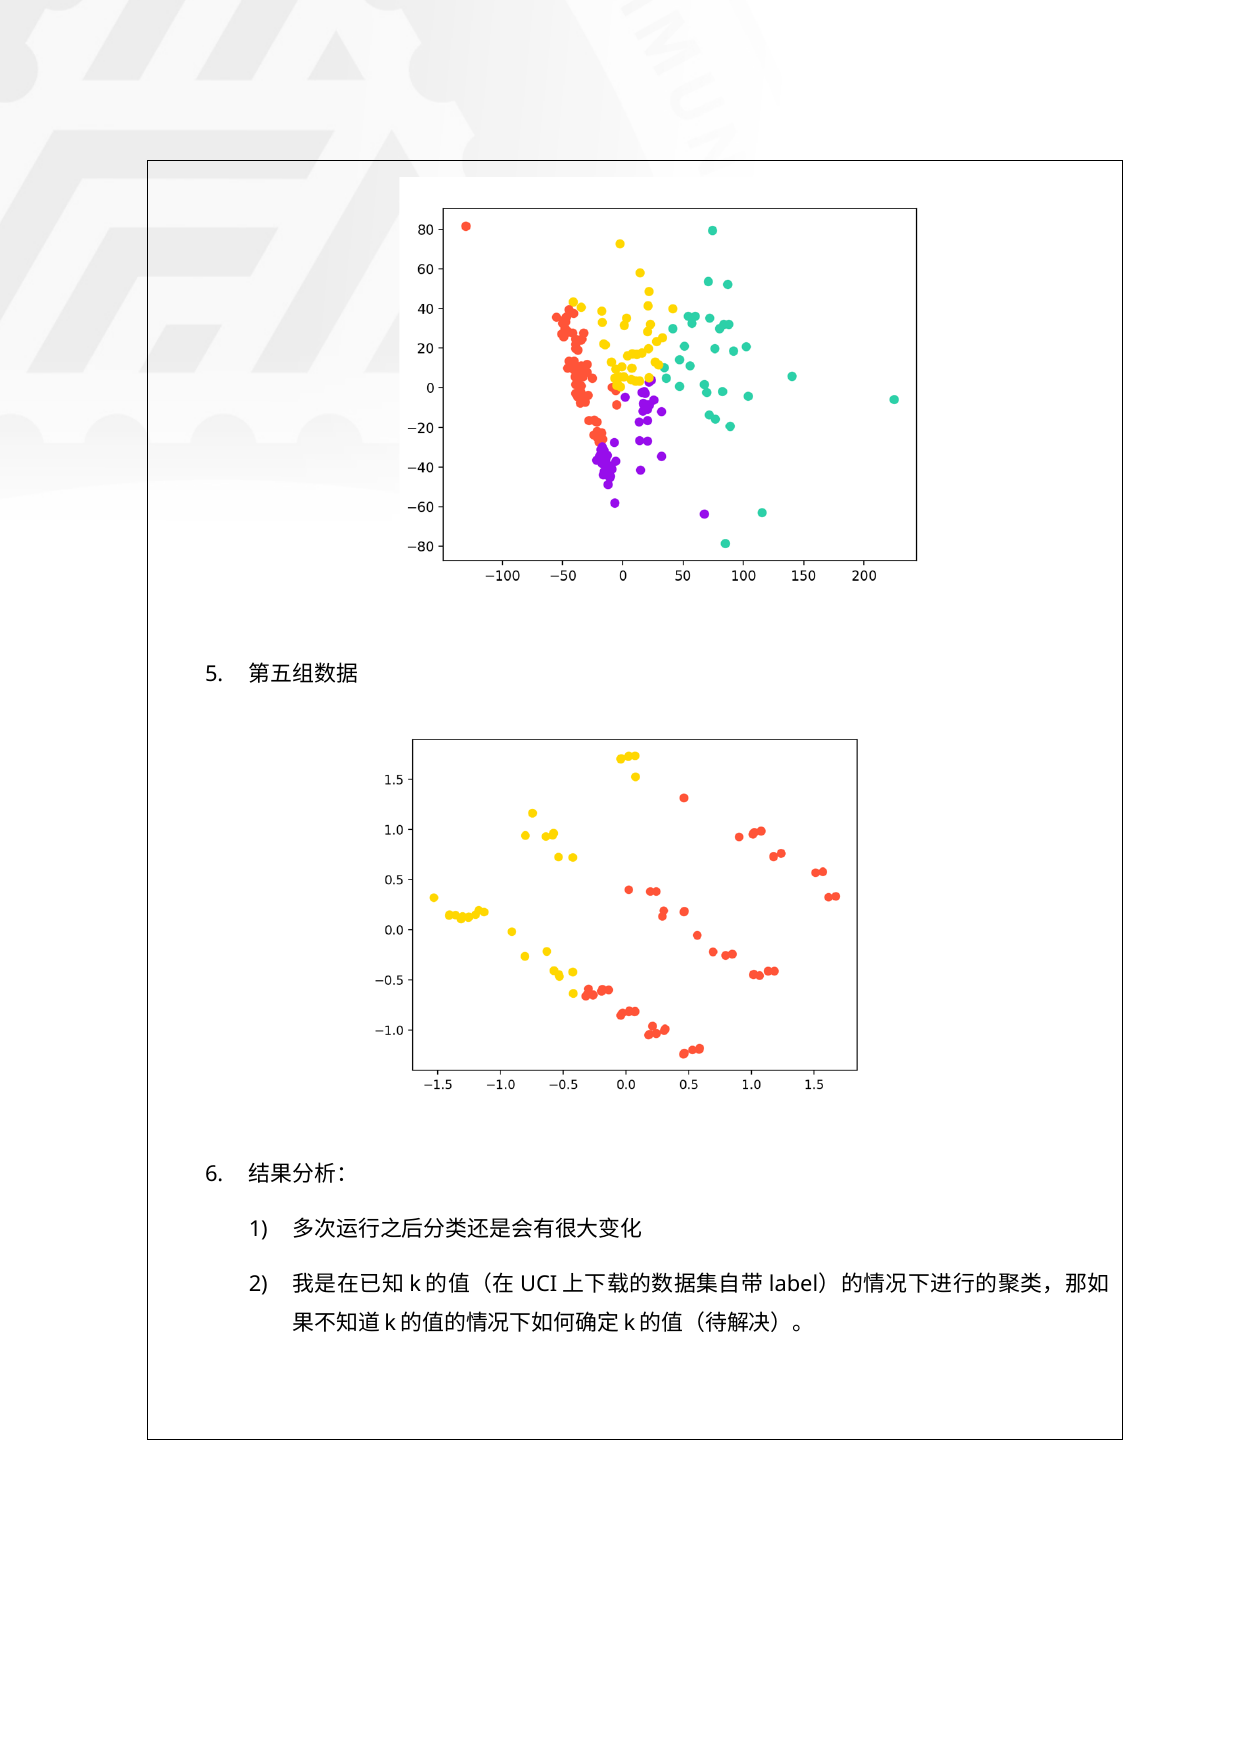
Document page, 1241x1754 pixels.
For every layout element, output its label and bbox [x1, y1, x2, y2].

picture [371, 710, 899, 1113]
picture [0, 0, 879, 522]
table_header [148, 161, 1122, 1439]
picture [399, 177, 961, 606]
